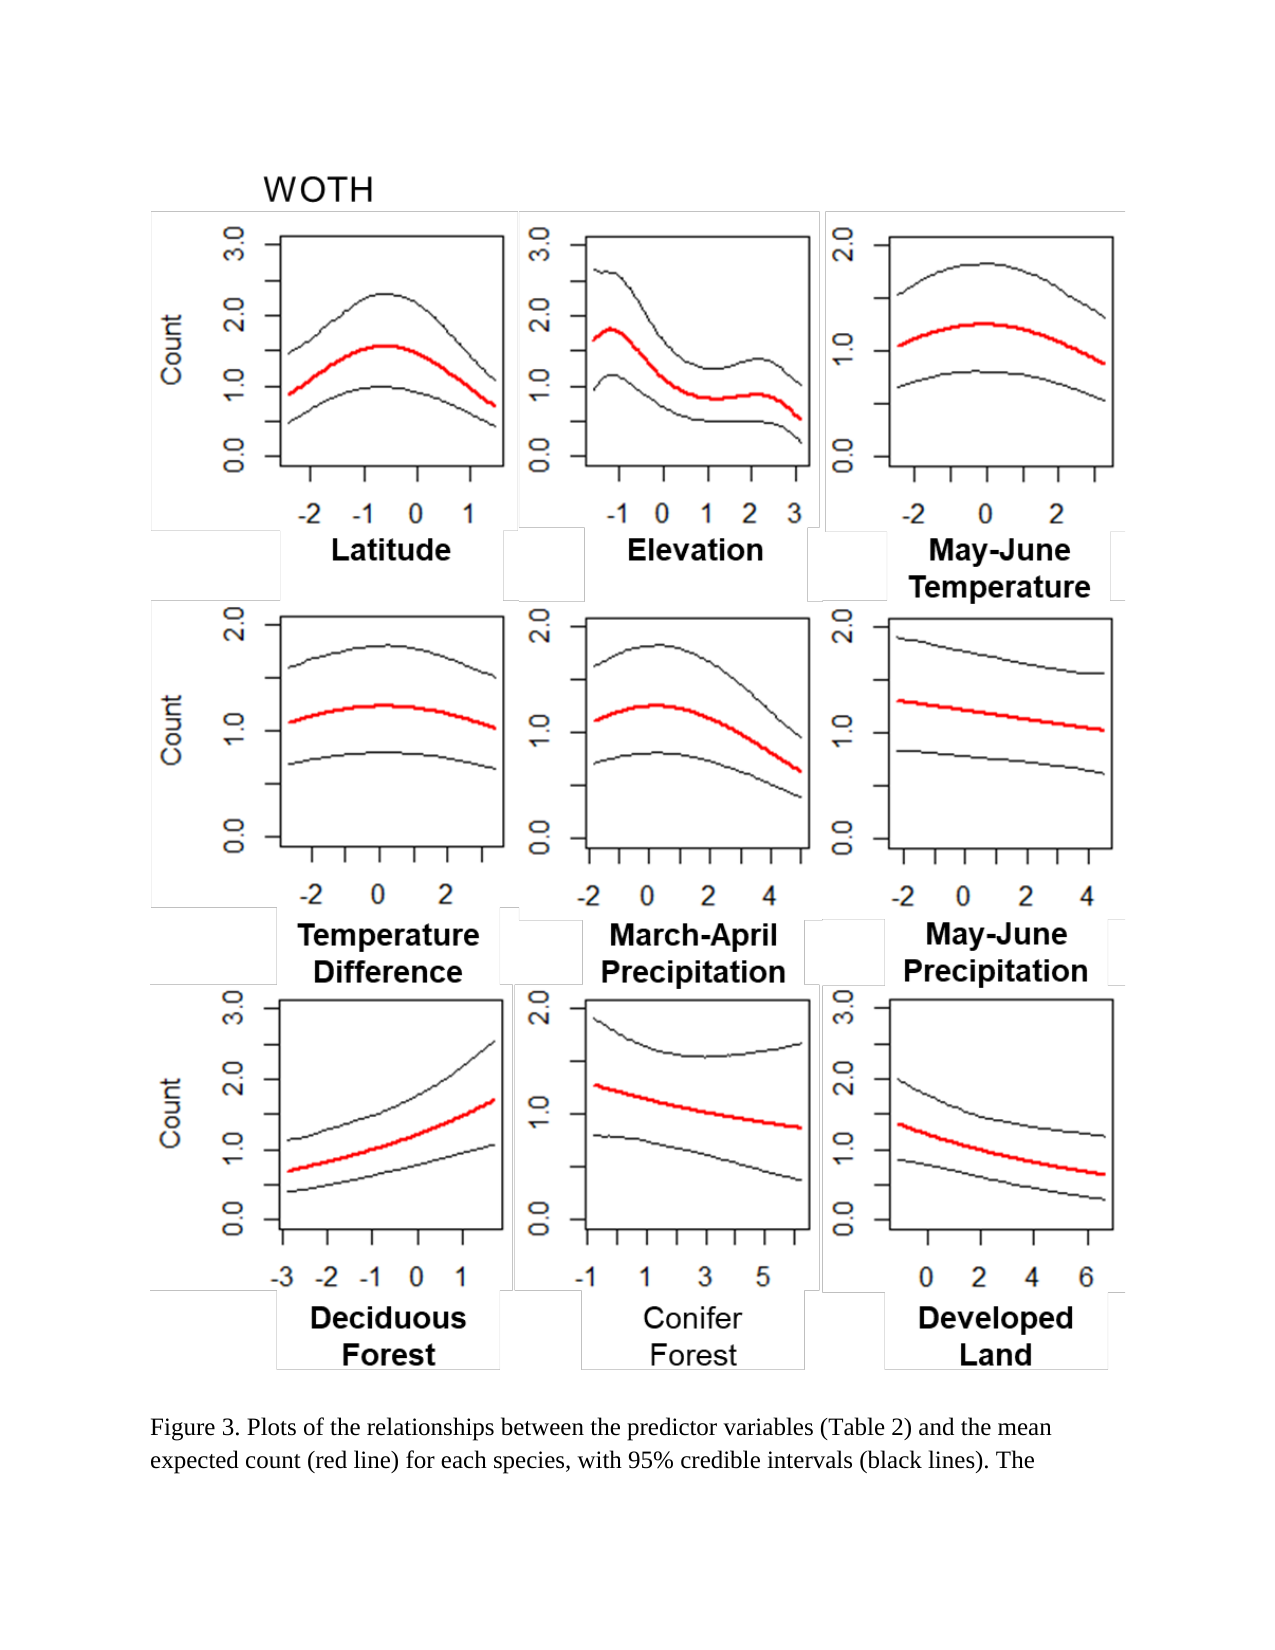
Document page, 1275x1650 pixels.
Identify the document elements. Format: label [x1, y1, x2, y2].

picture [150, 150, 1125, 1392]
text [150, 1412, 1125, 1474]
